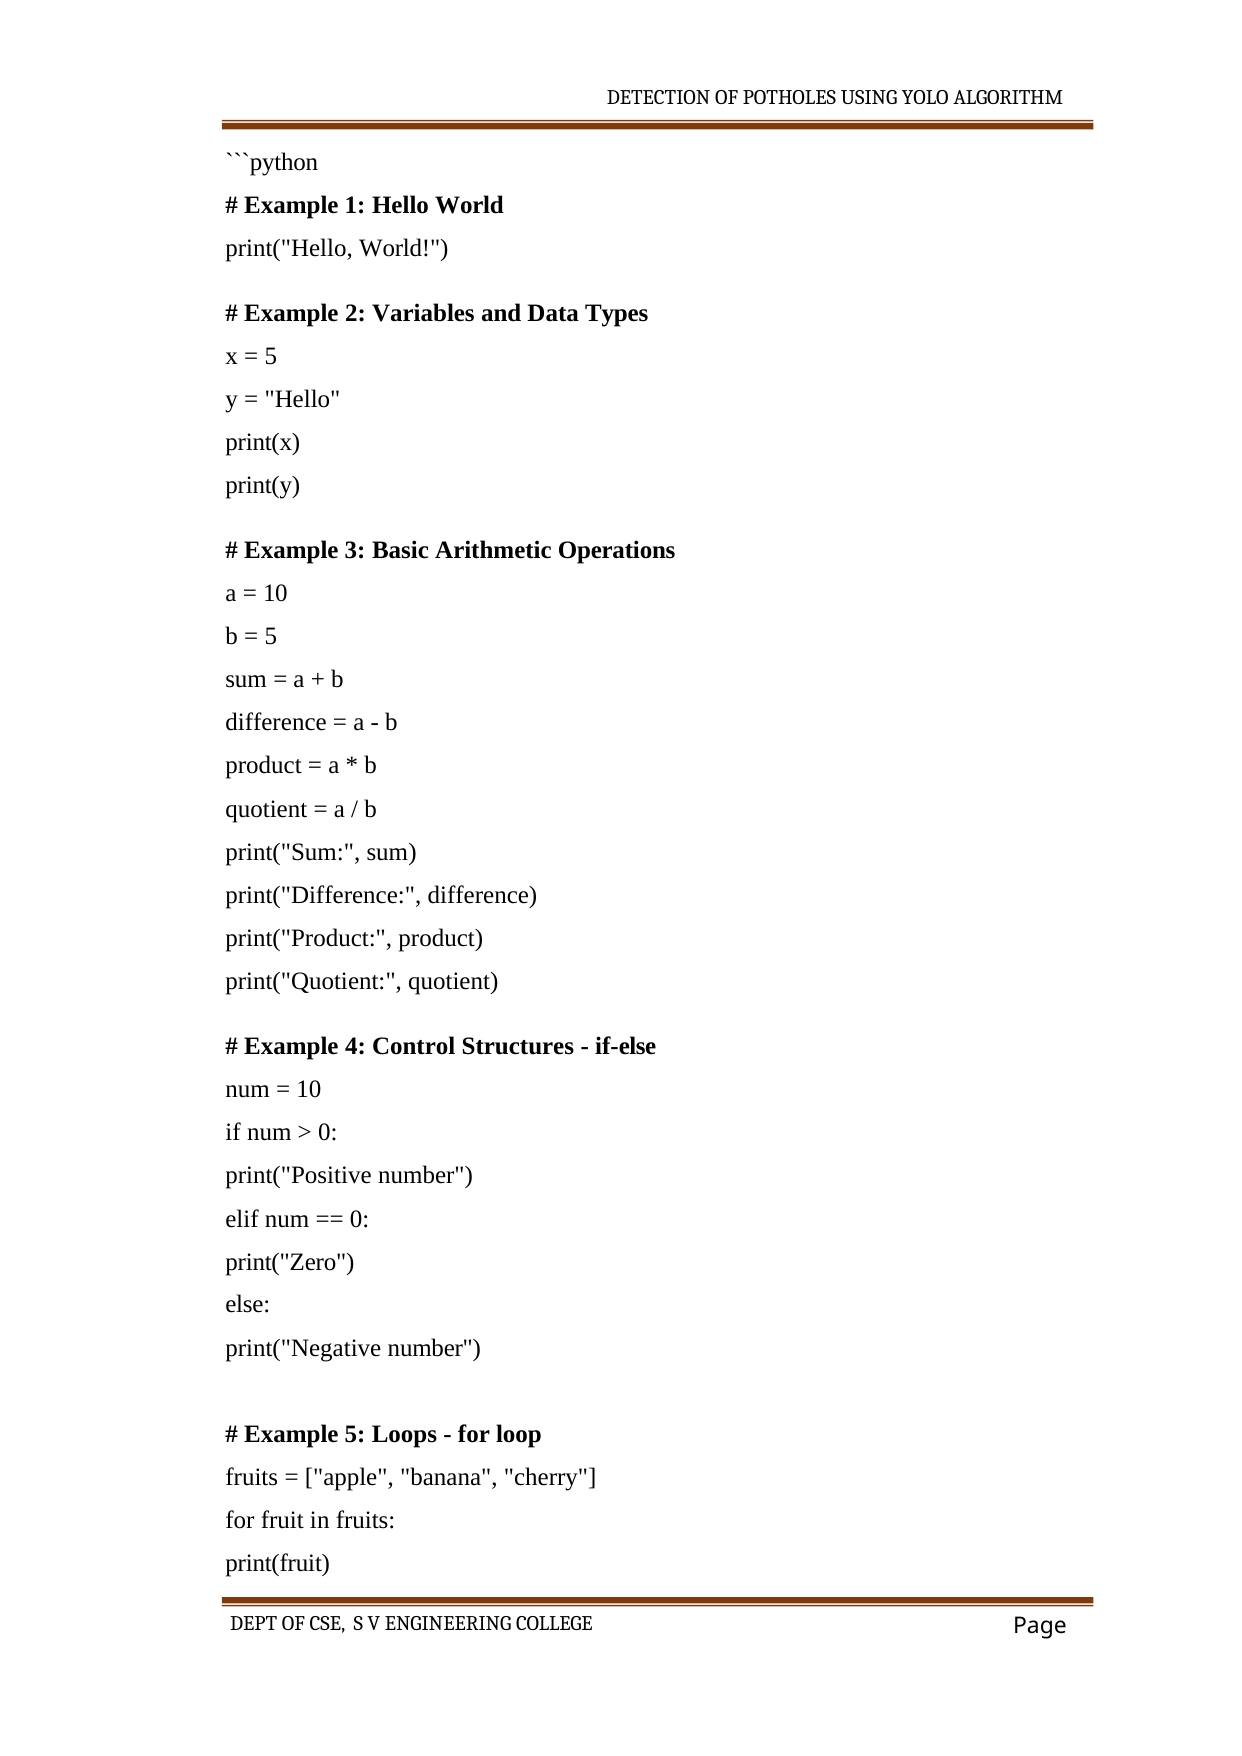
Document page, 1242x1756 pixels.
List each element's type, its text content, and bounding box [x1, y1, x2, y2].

text x = 5 [225, 341, 1110, 370]
text print("Difference:", difference) print("Product:", product) print("Quotient:", quotient) [225, 880, 658, 995]
text a = 10 [225, 578, 1110, 607]
text num = 10 if num > 0: [225, 1074, 338, 1146]
subtitle # Example 4: Control Structures - if-else [225, 1031, 1110, 1060]
text sum = a + b difference = a - b product = a * b quotient = a / b print("Sum:", sum) [225, 664, 443, 866]
text print(fruit) [225, 1549, 1110, 1577]
text # Example 5: Loops - for loop fruits = ["apple", "banana", "cherry"] for fruit in fruits: [225, 1419, 597, 1534]
text ```python [225, 147, 1110, 176]
text y = "Hello" print(x) print(y) [225, 384, 373, 499]
text print("Negative number") [225, 1333, 1110, 1362]
text print("Positive number") elif num == 0: print("Zero") [225, 1161, 486, 1276]
subtitle # Example 1: Hello World [225, 190, 1110, 219]
subtitle # Example 2: Variables and Data Types [225, 298, 1110, 327]
subtitle # Example 3: Basic Arithmetic Operations [225, 535, 1110, 564]
text b = 5 [225, 621, 1110, 650]
text else: [225, 1290, 1110, 1318]
text print("Hello, World!") [225, 233, 1110, 262]
